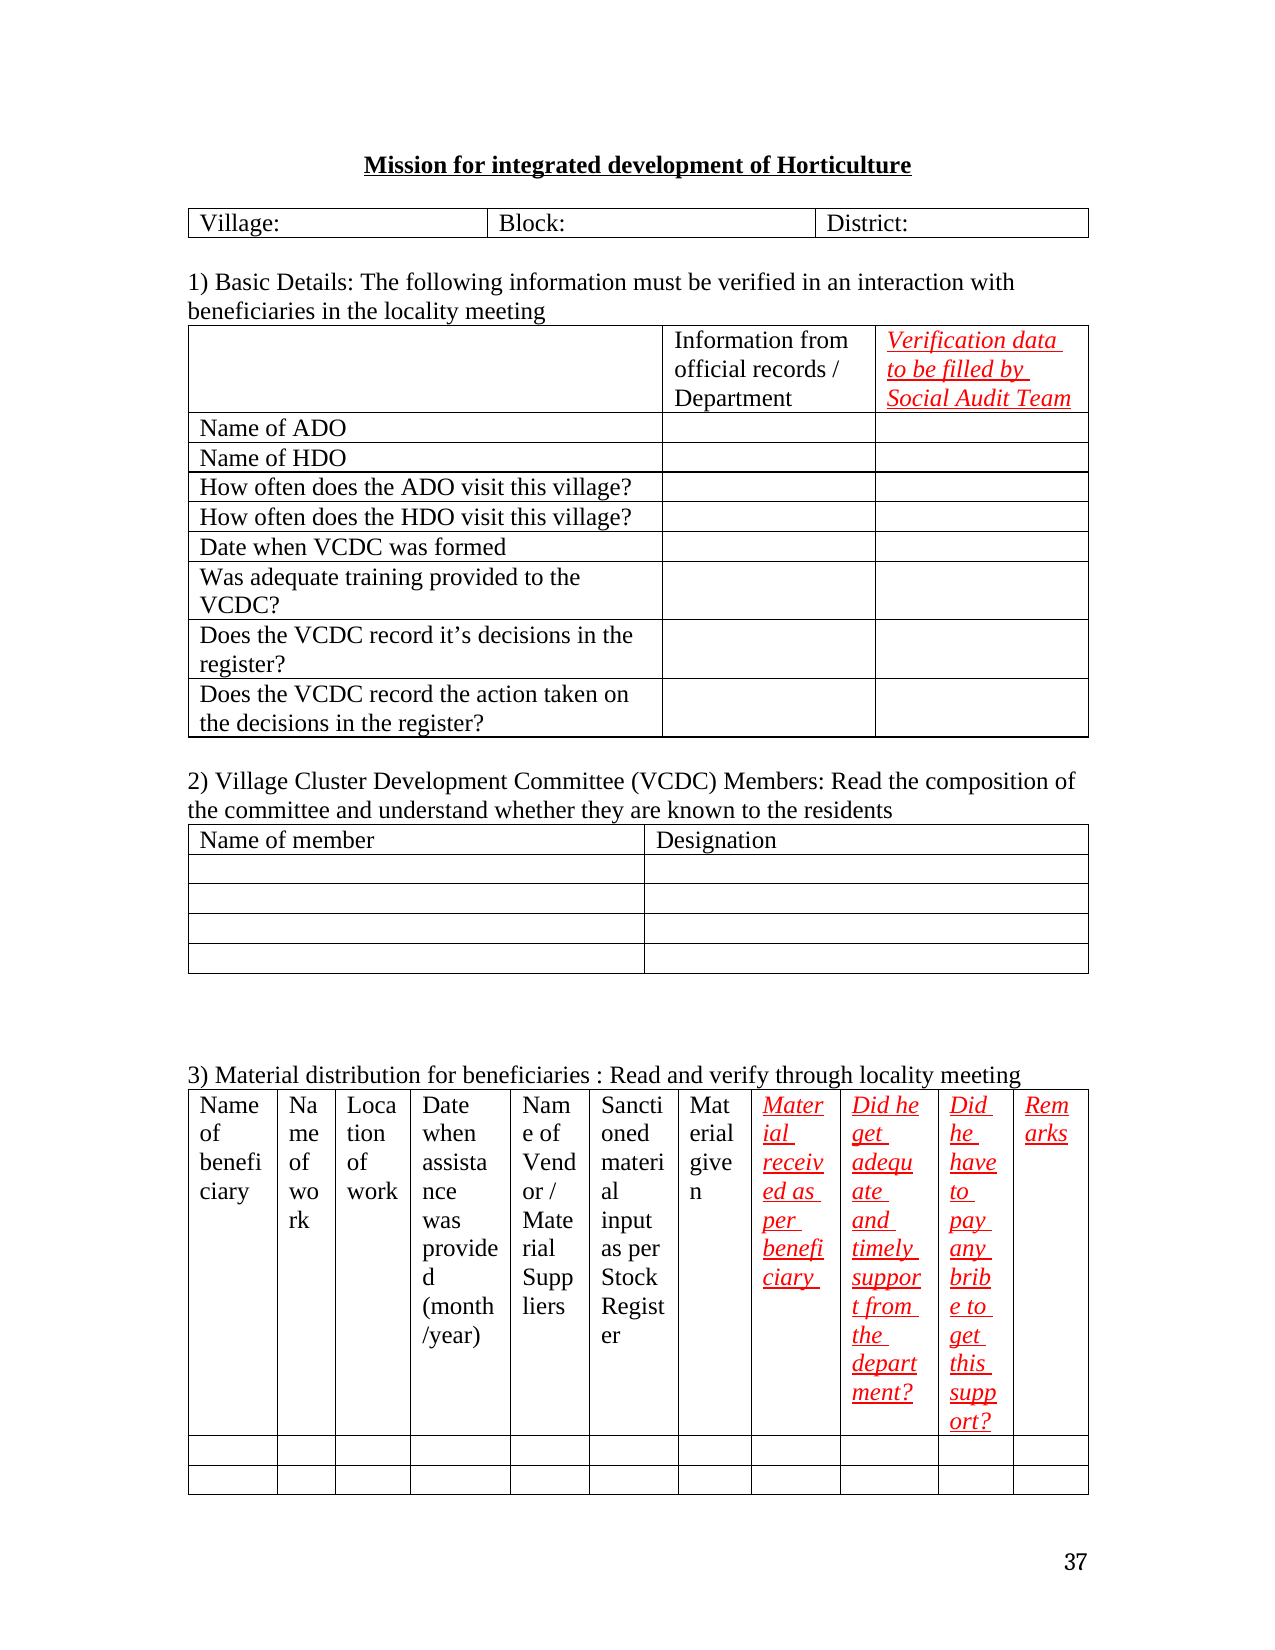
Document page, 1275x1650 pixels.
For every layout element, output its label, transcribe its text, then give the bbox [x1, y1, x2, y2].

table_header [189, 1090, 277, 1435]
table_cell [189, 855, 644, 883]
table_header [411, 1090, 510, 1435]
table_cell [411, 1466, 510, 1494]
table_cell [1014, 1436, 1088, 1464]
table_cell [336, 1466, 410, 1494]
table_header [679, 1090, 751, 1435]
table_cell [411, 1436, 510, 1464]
text 2) Village Cluster Development Committee (VCDC) Members: Read the composition of the committee and understand whether they are known to the residents [187, 766, 1087, 824]
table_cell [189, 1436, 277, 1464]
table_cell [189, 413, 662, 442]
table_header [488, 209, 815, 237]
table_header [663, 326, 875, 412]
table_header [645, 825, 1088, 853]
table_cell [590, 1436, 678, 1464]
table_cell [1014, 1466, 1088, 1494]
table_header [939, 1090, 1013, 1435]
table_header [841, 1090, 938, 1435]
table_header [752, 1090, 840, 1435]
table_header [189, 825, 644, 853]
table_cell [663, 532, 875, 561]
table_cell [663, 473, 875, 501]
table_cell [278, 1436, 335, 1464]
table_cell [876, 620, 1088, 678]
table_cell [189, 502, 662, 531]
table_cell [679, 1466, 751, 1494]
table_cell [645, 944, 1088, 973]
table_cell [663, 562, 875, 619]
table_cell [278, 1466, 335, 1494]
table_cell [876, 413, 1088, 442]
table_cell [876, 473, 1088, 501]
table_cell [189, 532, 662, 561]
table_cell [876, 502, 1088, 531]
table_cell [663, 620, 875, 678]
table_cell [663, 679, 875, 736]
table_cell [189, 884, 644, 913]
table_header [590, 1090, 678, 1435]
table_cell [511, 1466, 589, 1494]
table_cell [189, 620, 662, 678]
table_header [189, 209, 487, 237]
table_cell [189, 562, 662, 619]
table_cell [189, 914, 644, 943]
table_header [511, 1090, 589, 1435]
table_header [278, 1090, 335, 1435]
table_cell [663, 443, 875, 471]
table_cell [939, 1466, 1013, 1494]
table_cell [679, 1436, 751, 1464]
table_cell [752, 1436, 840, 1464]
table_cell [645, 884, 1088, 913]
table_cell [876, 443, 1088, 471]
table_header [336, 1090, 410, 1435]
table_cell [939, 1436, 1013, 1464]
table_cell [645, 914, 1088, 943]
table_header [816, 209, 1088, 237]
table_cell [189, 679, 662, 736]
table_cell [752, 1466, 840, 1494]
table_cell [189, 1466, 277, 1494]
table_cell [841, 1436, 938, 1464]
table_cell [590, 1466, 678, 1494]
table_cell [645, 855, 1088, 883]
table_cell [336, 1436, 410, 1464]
text 1) Basic Details: The following information must be verified in an interaction with beneficiaries in the locality meeting [187, 267, 1087, 324]
text Mission for integrated development of Horticulture [187, 150, 1087, 179]
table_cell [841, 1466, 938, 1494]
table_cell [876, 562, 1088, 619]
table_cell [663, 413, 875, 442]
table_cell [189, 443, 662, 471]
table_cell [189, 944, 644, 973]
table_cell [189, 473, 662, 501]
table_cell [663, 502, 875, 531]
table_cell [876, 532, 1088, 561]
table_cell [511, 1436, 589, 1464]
text 3) Material distribution for beneficiaries : Read and verify through locality meeting [187, 1060, 1087, 1089]
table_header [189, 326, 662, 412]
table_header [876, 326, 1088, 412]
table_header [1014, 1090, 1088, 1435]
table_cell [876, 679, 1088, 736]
